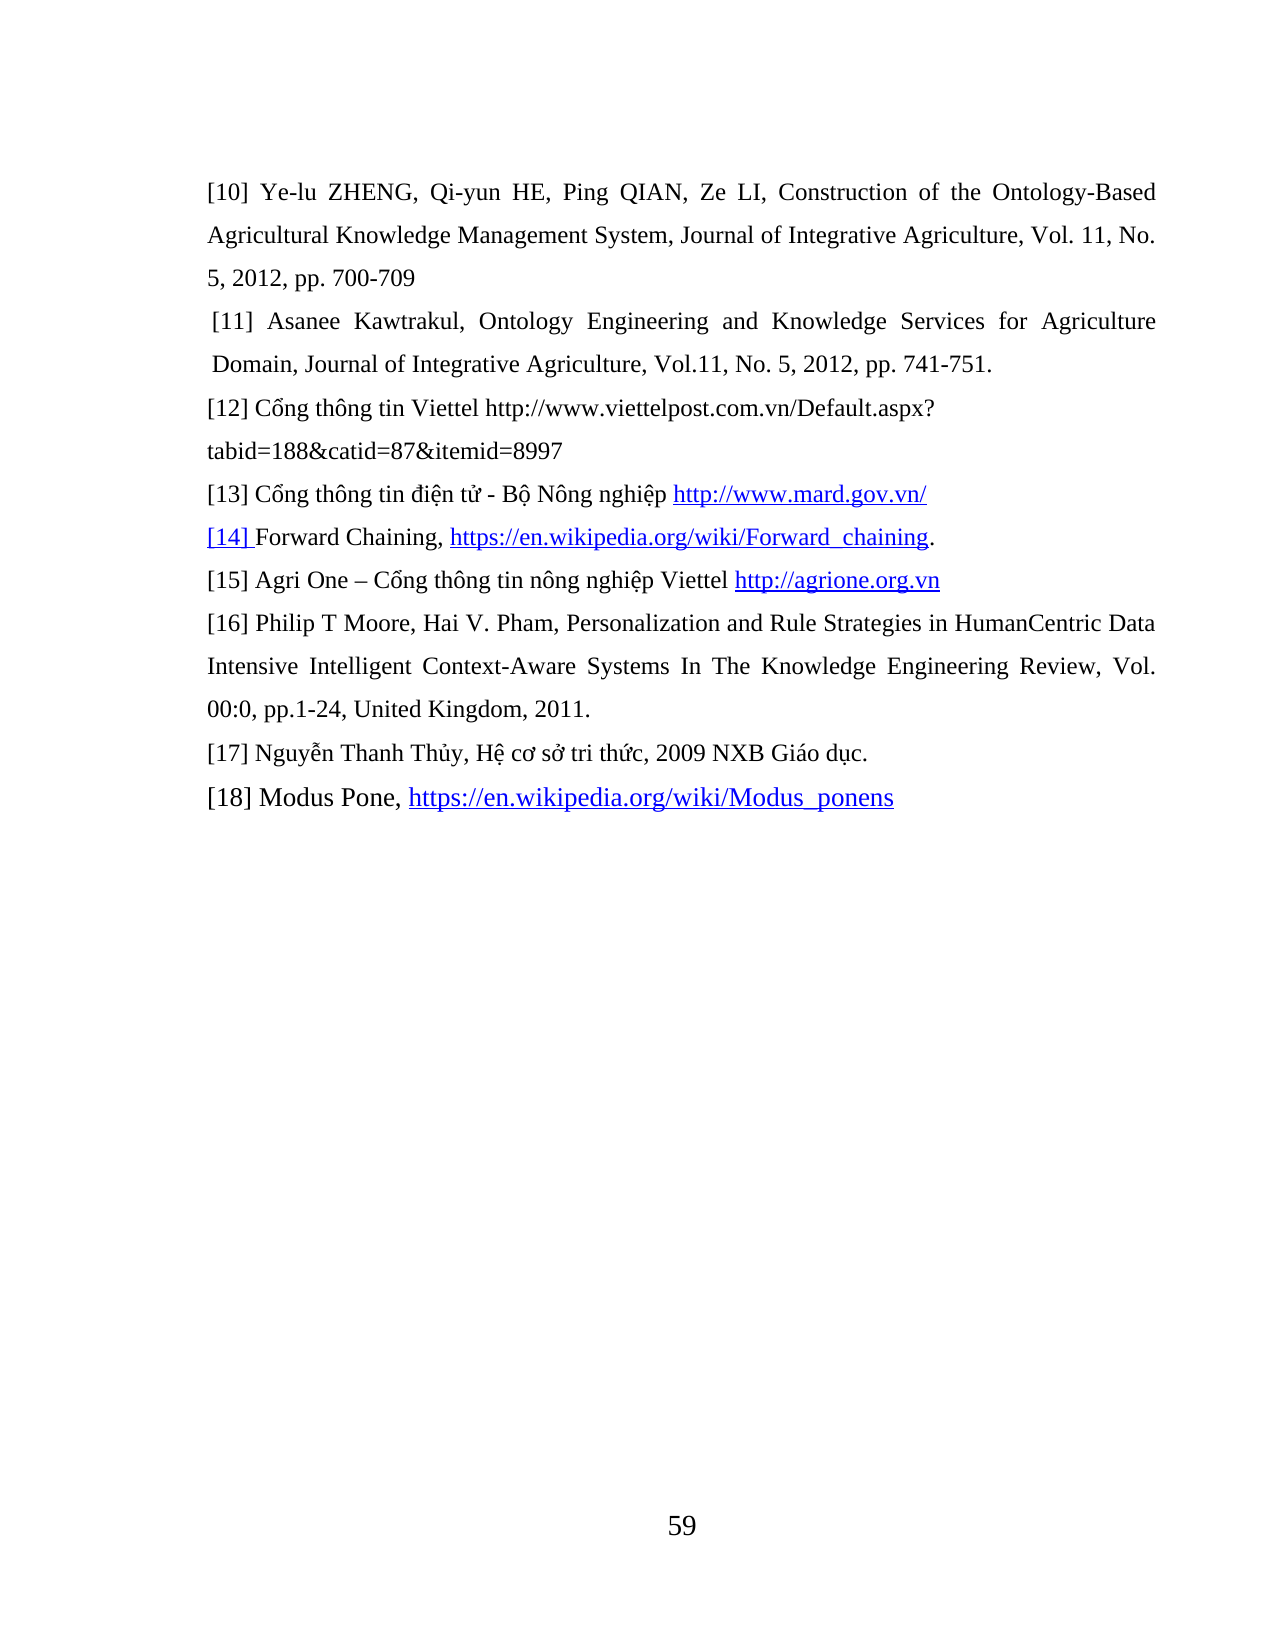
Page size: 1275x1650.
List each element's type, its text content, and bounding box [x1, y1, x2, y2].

list [16] Philip T Moore, Hai V. Pham, Personalization and Rule Strategies in HumanCentric Data Intensive Intelligent Context-Aware Systems In The Knowledge Engineering Review, Vol. 00:0, pp.1-24, United Kingdom, 2011. [207, 608, 1157, 723]
text [14] Forward Chaining, https://en.wikipedia.org/wiki/Forward_chaining. [207, 522, 1157, 551]
text [13] Cổng thông tin điện tử - Bộ Nông nghiệp http://www.mard.gov.vn/ [207, 479, 1157, 508]
list [17] Nguyễn Thanh Thủy, Hệ cơ sở tri thức, 2009 NXB Giáo dục. [207, 738, 1157, 766]
text [11] Asanee Kawtrakul, Ontology Engineering and Knowledge Services for Agriculture Domain, Journal of Integrative Agriculture, Vol.11, No. 5, 2012, pp. 741-751. [212, 306, 1157, 378]
text [15] Agri One – Cổng thông tin nông nghiệp Viettel http://agrione.org.vn [207, 565, 1157, 594]
text [10] Ye-lu ZHENG, Qi-yun HE, Ping QIAN, Ze LI, Construction of the Ontology-Based Agricultural Knowledge Management System, Journal of Integrative Agriculture, Vol. 11, No. 5, 2012, pp. 700-709 [207, 177, 1157, 292]
text [18] Modus Pone, https://en.wikipedia.org/wiki/Modus_ponens [207, 781, 1157, 812]
text [12] Cổng thông tin Viettel http://www.viettelpost.com.vn/Default.aspx?tabid=188&catid=87&itemid=8997 [207, 393, 1157, 464]
